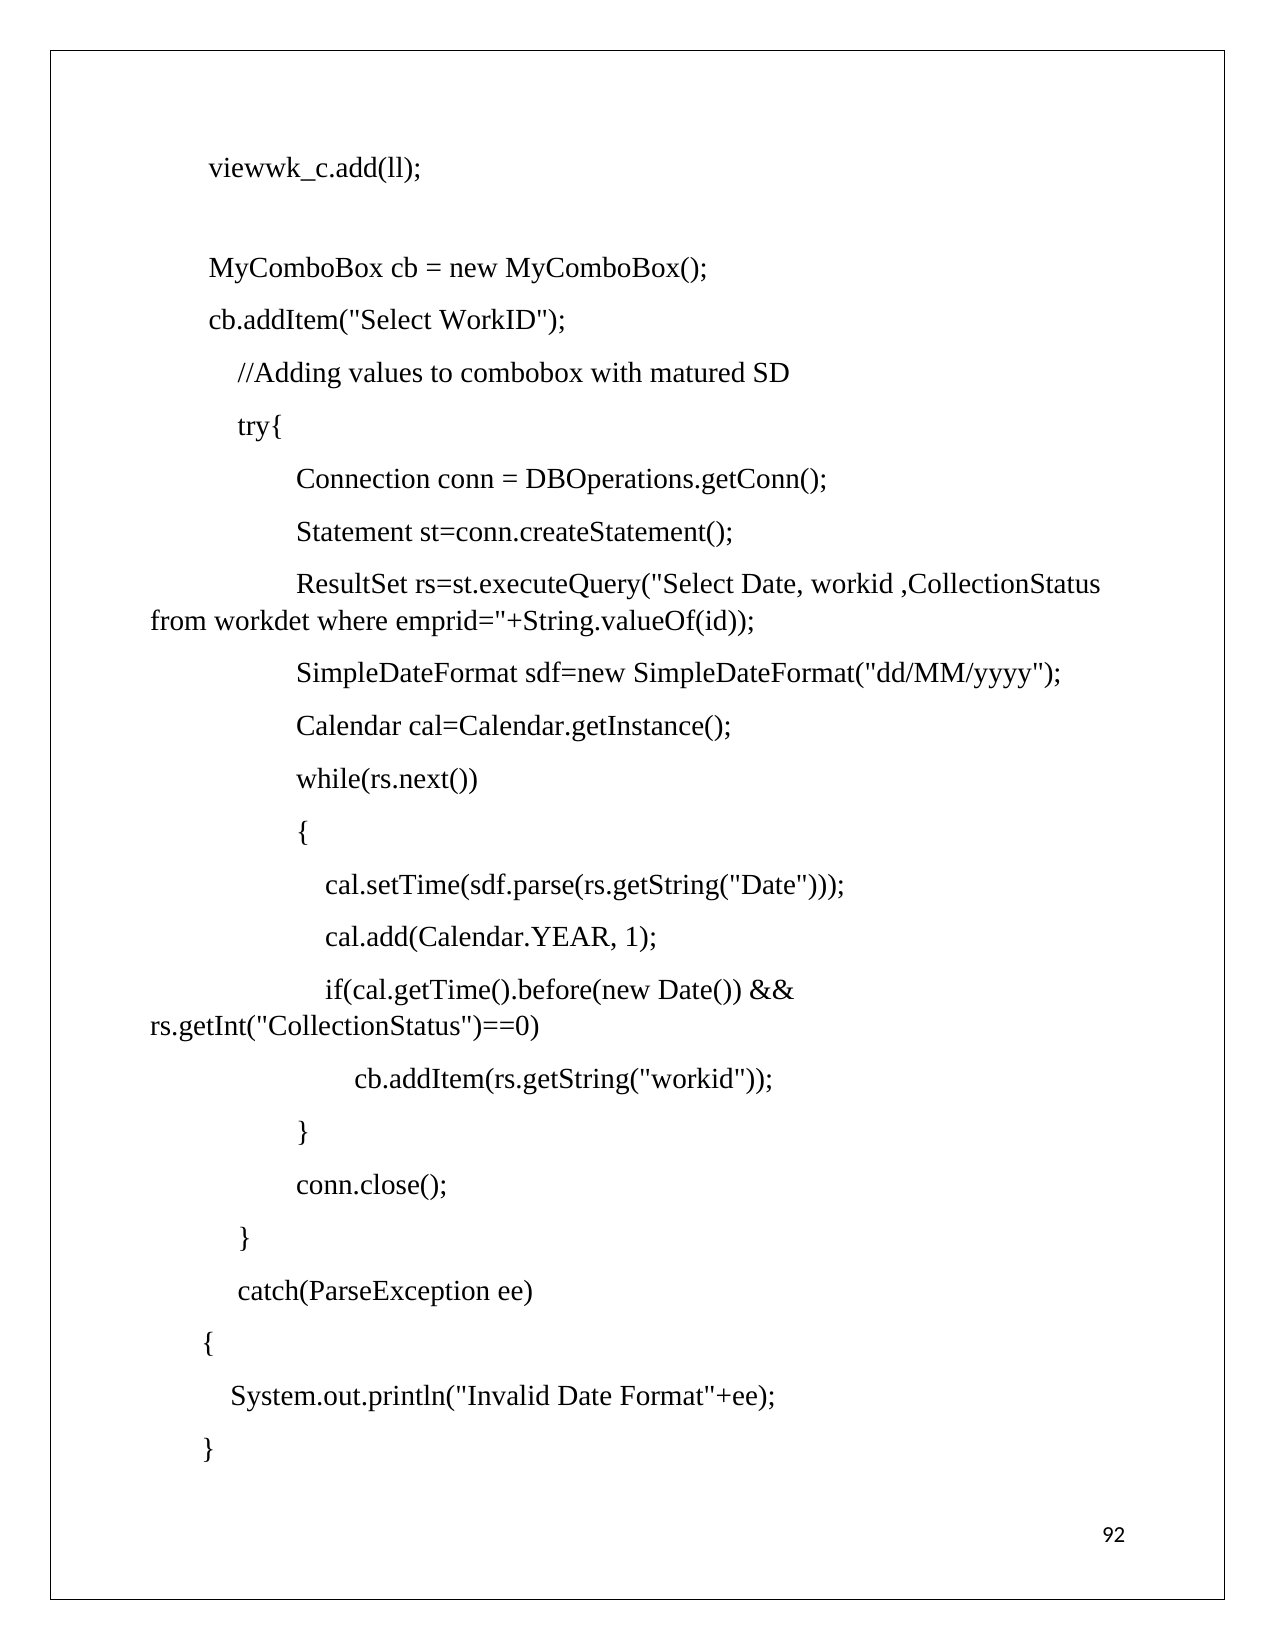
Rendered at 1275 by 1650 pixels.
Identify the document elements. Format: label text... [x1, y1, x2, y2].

text } [150, 1220, 1125, 1253]
text } [150, 1114, 1125, 1148]
text while(rs.next()) [150, 761, 1125, 795]
text viewwk_c.add(ll); [150, 150, 1125, 183]
text cb.addItem(rs.getString("workid")); [150, 1061, 1125, 1095]
text catch(ParseException ee) [150, 1273, 1125, 1306]
text MyComboBox cb = new MyComboBox(); [150, 250, 1125, 283]
text //Adding values to combobox with matured SD [150, 355, 1125, 389]
text System.out.println("Invalid Date Format"+ee); [150, 1378, 1125, 1412]
text ResultSet rs=st.executeQuery("Select Date, workid ,CollectionStatus from workdet where emprid="+String.valueOf(id)); [150, 567, 1125, 636]
text Calendar cal=Calendar.getInstance(); [150, 708, 1125, 742]
text { [150, 1325, 1125, 1359]
text } [150, 1431, 1125, 1464]
text cb.addItem("Select WorkID"); [150, 302, 1125, 336]
text cal.add(Calendar.YEAR, 1); [150, 919, 1125, 953]
text conn.close(); [150, 1167, 1125, 1201]
text if(cal.getTime().before(new Date()) && rs.getInt("CollectionStatus")==0) [150, 972, 1125, 1042]
text Statement st=conn.createStatement(); [150, 514, 1125, 547]
text SimpleDateFormat sdf=new SimpleDateFormat("dd/MM/yyyy"); [150, 656, 1125, 689]
text Connection conn = DBOperations.getConn(); [150, 461, 1125, 494]
text cal.setTime(sdf.parse(rs.getString("Date"))); [150, 867, 1125, 900]
text try{ [150, 408, 1125, 442]
text { [150, 814, 1125, 847]
